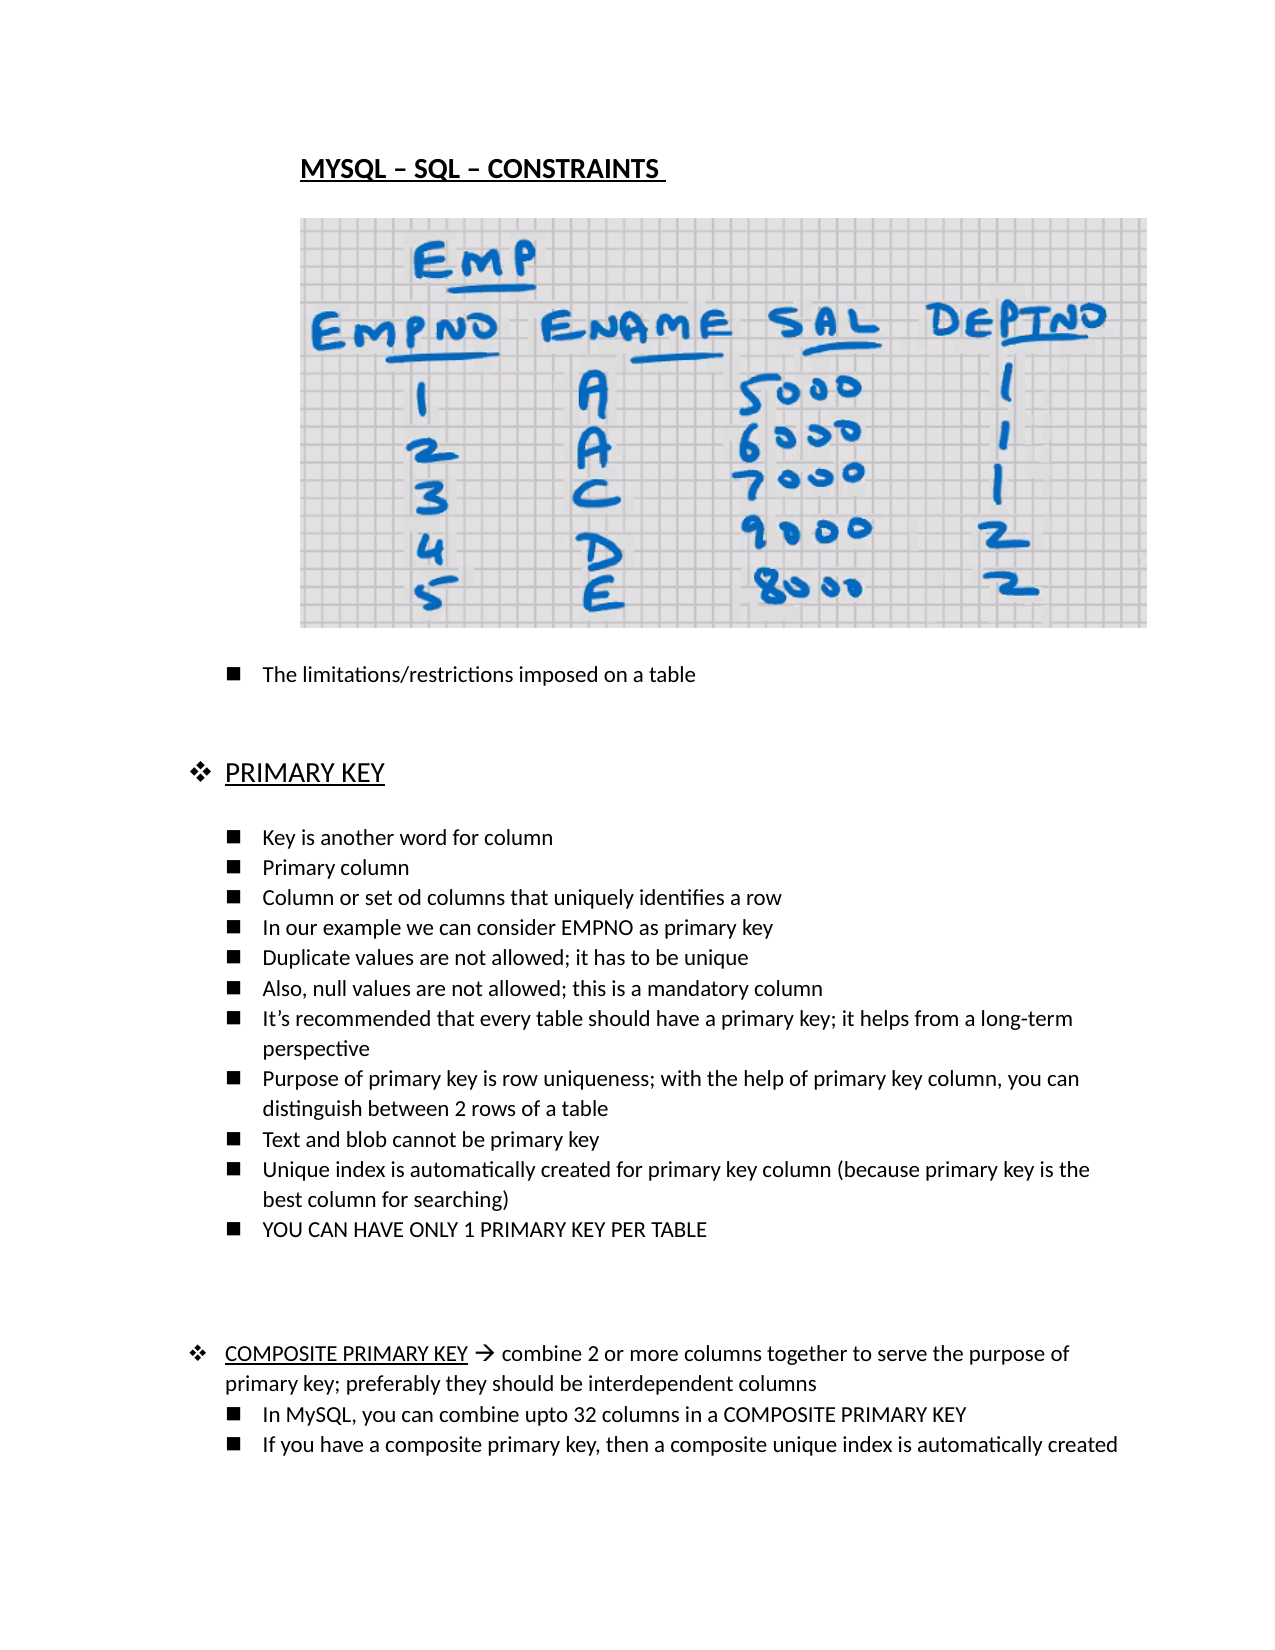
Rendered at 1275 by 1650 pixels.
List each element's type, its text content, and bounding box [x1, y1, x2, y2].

list If you have a composite primary key, then a composite unique index is automatically created [225, 1430, 1125, 1458]
list Column or set od columns that uniquely identifies a row [225, 883, 1125, 911]
list In MySQL, you can combine upto 32 columns in a COMPOSITE PRIMARY KEY [225, 1400, 1125, 1428]
list It’s recommended that every table should have a primary key; it helps from a long-term perspective [225, 1004, 1125, 1062]
list MYSQL – SQL – CONSTRAINTS [300, 150, 1125, 186]
list Primary column [225, 853, 1125, 881]
list Purpose of primary key is row uniqueness; with the help of primary key column, you can distinguish between 2 rows of a table [225, 1064, 1125, 1123]
list Key is another word for column [225, 823, 1125, 851]
list Unique index is automatically created for primary key column (because primary key is the best column for searching) [225, 1155, 1125, 1213]
list In our example we can consider EMPNO as primary key [225, 913, 1125, 941]
list YOU CAN HAVE ONLY 1 PRIMARY KEY PER TABLE [225, 1215, 1125, 1243]
list Duplicate values are not allowed; it has to be unique [225, 943, 1125, 972]
list Also, null values are not allowed; this is a mandatory column [225, 974, 1125, 1002]
picture [300, 218, 1147, 628]
list Text and blob cannot be primary key [225, 1125, 1125, 1153]
list COMPOSITE PRIMARY KEY combine 2 or more columns together to serve the purpose of primary key; preferably they should be interdependent columns [187, 1339, 1125, 1398]
list The limitations/restrictions imposed on a table [225, 660, 1125, 688]
list PRIMARY KEY [187, 754, 1125, 790]
